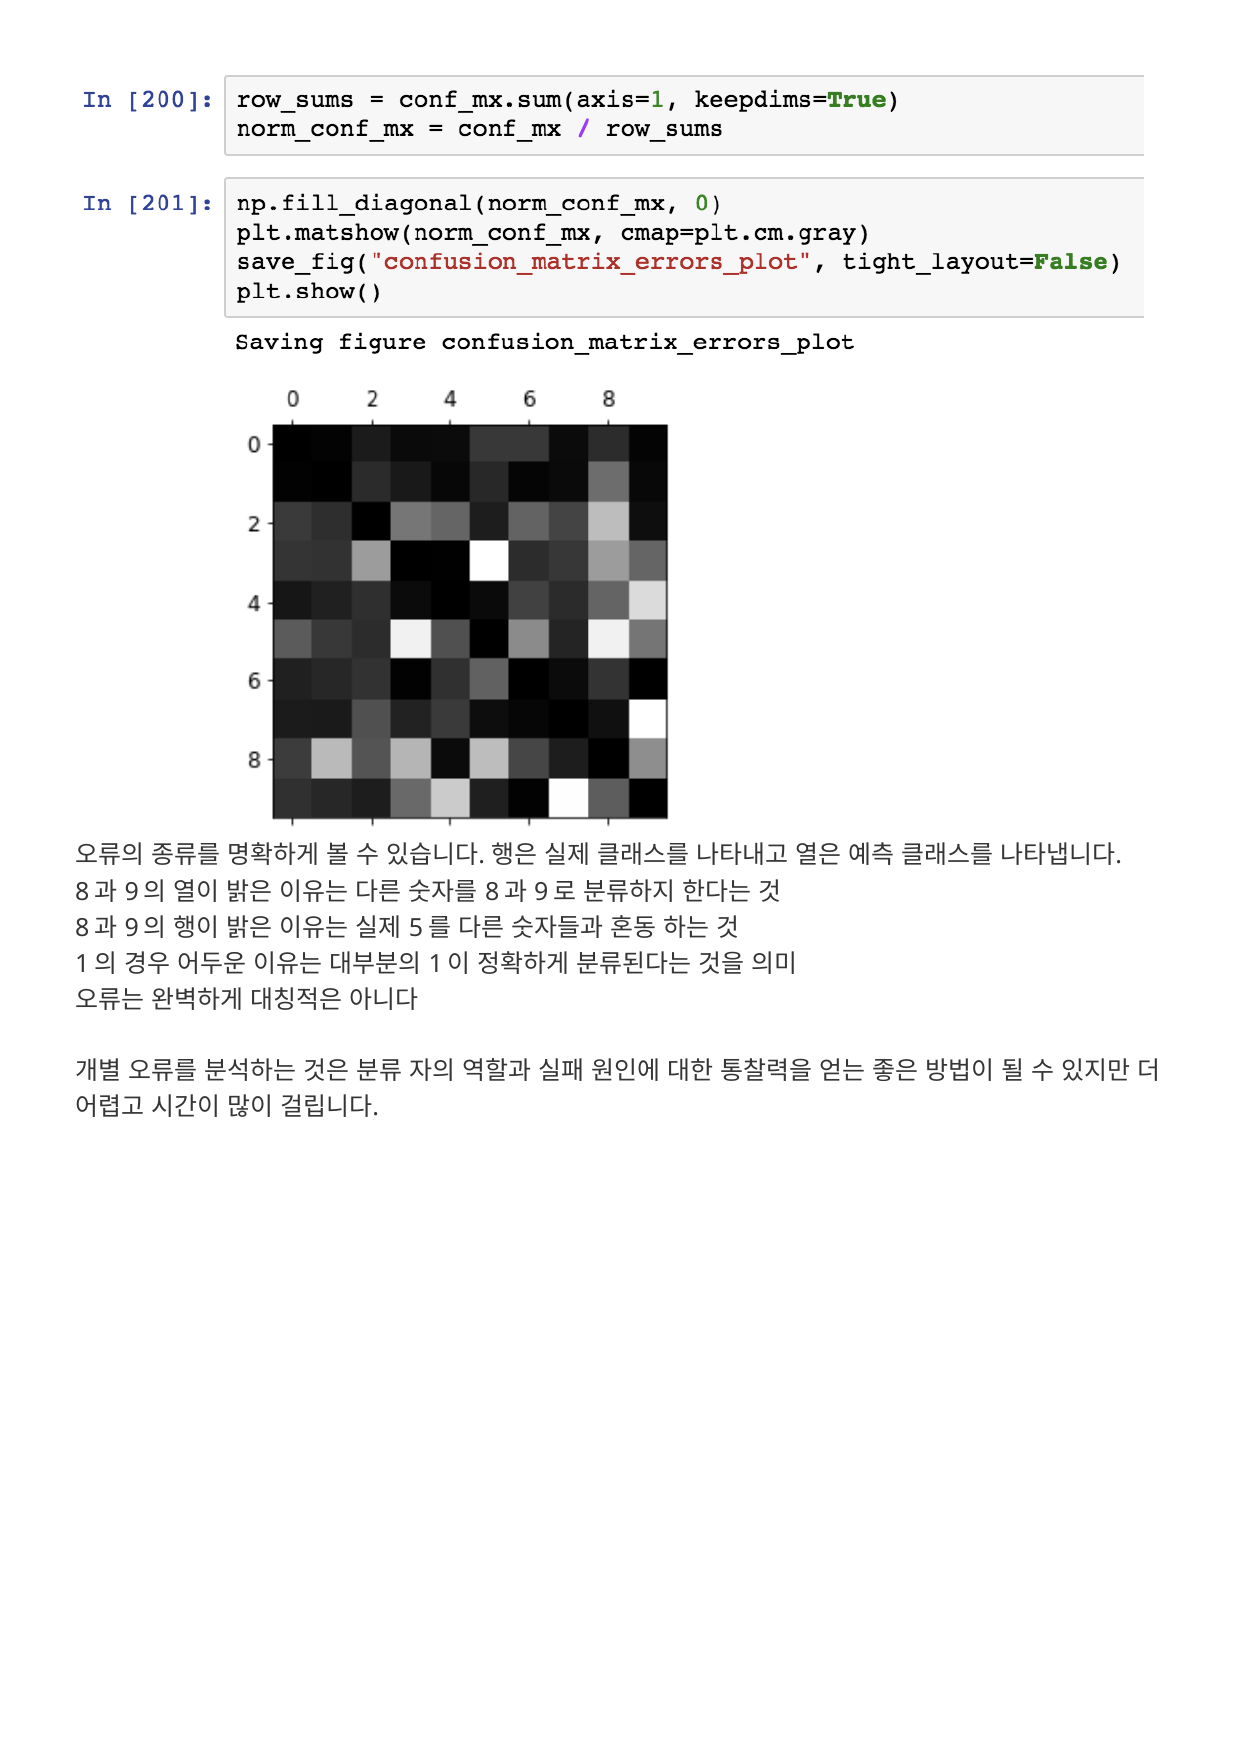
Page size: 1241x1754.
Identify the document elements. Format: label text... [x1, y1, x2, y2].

text 오류는 완벽하게 대칭적은 아니다 [75, 980, 1165, 1016]
text 1의 경우 어두운 이유는 대부분의 1이 정확하게 분류된다는 것을 의미 [75, 944, 1165, 980]
text 8과 9의 열이 밝은 이유는 다른 숫자를 8과 9로 분류하지 한다는 것 [75, 871, 1165, 907]
picture [75, 75, 1144, 835]
text 8과 9의 행이 밝은 이유는 실제 5를 다른 숫자들과 혼동 하는 것 [75, 907, 1165, 944]
text 개별 오류를 분석하는 것은 분류 자의 역할과 실패 원인에 대한 통찰력을 얻는 좋은 방법이 될 수 있지만 더 어렵고 시간이 많이 걸립니다. [75, 1050, 1165, 1123]
text 오류의 종류를 명확하게 볼 수 있습니다. 행은 실제 클래스를 나타내고 열은 예측 클래스를 나타냅니다. [75, 835, 1165, 871]
